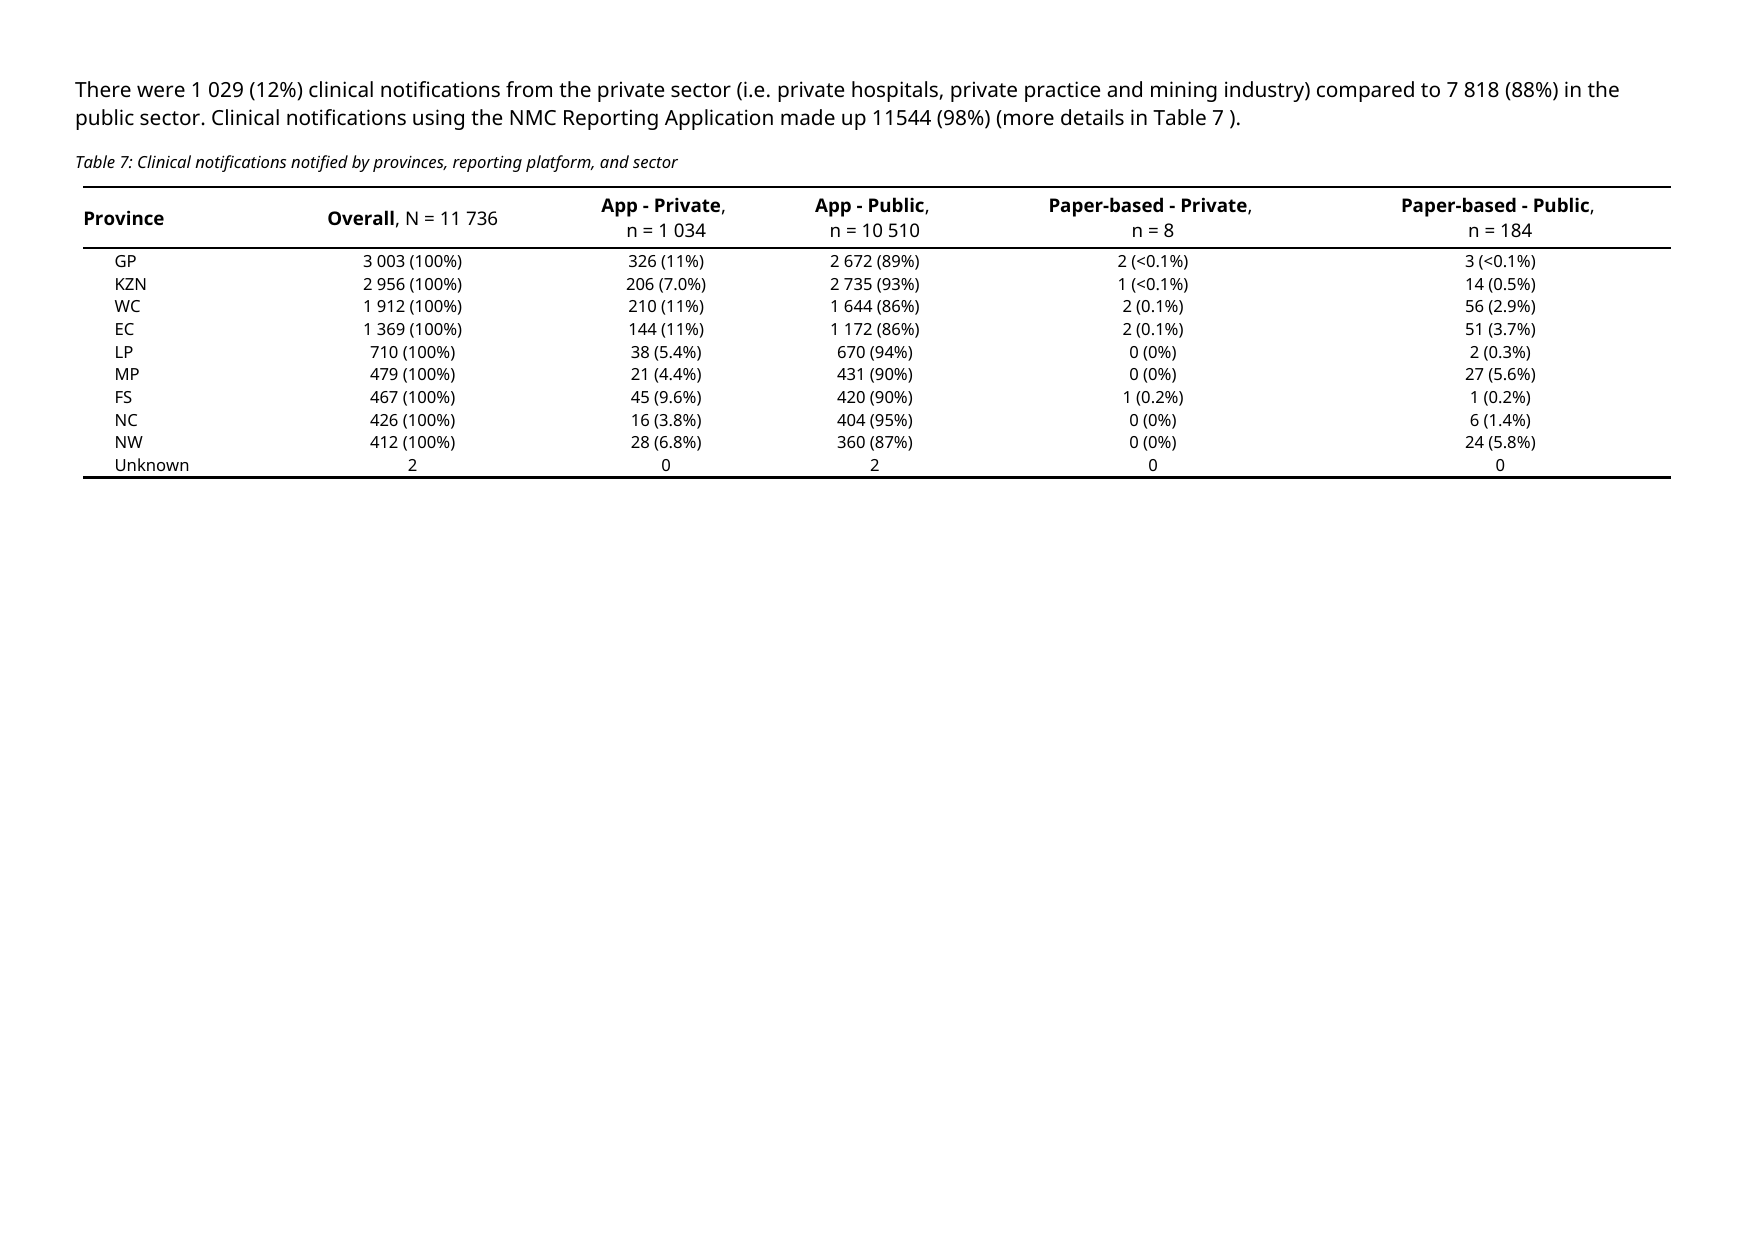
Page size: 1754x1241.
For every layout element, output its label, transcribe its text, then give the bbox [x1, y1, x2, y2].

table_cell 670 (94%) [773, 340, 976, 363]
table_cell 2 [773, 454, 976, 476]
table_cell 1 (0.2%) [1329, 386, 1671, 408]
table_cell 16 (3.8%) [559, 408, 773, 431]
table_cell 144 (11%) [559, 318, 773, 340]
table_cell 0 [1329, 454, 1671, 476]
table_cell 27 (5.6%) [1329, 363, 1671, 386]
table_cell 467 (100%) [266, 386, 559, 408]
table_cell 431 (90%) [773, 363, 976, 386]
table_cell 2 (0.1%) [976, 295, 1329, 317]
table_cell 412 (100%) [266, 431, 559, 454]
table_header Paper-based - Private, n = 8 [976, 188, 1329, 247]
table_cell 1 912 (100%) [266, 295, 559, 317]
table_cell 0 (0%) [976, 431, 1329, 454]
table_cell 2 (0.3%) [1329, 340, 1671, 363]
table_cell 360 (87%) [773, 431, 976, 454]
table_cell FS [83, 386, 266, 408]
table_cell 6 (1.4%) [1329, 408, 1671, 431]
table_cell 3 (<0.1%) [1329, 249, 1671, 272]
table_cell GP [83, 249, 266, 272]
table_cell 0 [976, 454, 1329, 476]
table_cell 1 (0.2%) [976, 386, 1329, 408]
table_header Province [83, 188, 266, 247]
text Table 7: Clinical notifications notified by provinces, reporting platform, and sector [75, 151, 1679, 173]
table_cell 56 (2.9%) [1329, 295, 1671, 317]
table_cell MP [83, 363, 266, 386]
table_cell 38 (5.4%) [559, 340, 773, 363]
table_cell 24 (5.8%) [1329, 431, 1671, 454]
table_cell 45 (9.6%) [559, 386, 773, 408]
table_cell 1 369 (100%) [266, 318, 559, 340]
table_cell 51 (3.7%) [1329, 318, 1671, 340]
table_header Overall, N = 11 736 [266, 188, 559, 247]
table_header Paper-based - Public, n = 184 [1329, 188, 1671, 247]
table_cell KZN [83, 272, 266, 295]
table_cell 0 (0%) [976, 363, 1329, 386]
table_cell 1 644 (86%) [773, 295, 976, 317]
table_cell 2 (0.1%) [976, 318, 1329, 340]
table_cell 0 (0%) [976, 408, 1329, 431]
table_header App - Private, n = 1 034 [559, 188, 773, 247]
table_cell 710 (100%) [266, 340, 559, 363]
table_cell 479 (100%) [266, 363, 559, 386]
table_cell 426 (100%) [266, 408, 559, 431]
table_cell 1 (<0.1%) [976, 272, 1329, 295]
table_cell Unknown [83, 454, 266, 476]
table_cell 2 [266, 454, 559, 476]
text There were 1 029 (12%) clinical notifications from the private sector (i.e. private hospitals, private practice and mining industry) compared to 7 818 (88%) in the public sector. Clinical notifications using the NMC Reporting Application made up 11544 (98%) (more details in Table 7 ). [75, 75, 1679, 132]
table_cell 2 956 (100%) [266, 272, 559, 295]
table_cell 420 (90%) [773, 386, 976, 408]
table_cell 14 (0.5%) [1329, 272, 1671, 295]
table_cell 2 (<0.1%) [976, 249, 1329, 272]
table_cell 0 [559, 454, 773, 476]
table_cell 1 172 (86%) [773, 318, 976, 340]
table_cell 28 (6.8%) [559, 431, 773, 454]
table_cell EC [83, 318, 266, 340]
table_header App - Public, n = 10 510 [773, 188, 976, 247]
table_cell LP [83, 340, 266, 363]
table_cell NC [83, 408, 266, 431]
table_cell 0 (0%) [976, 340, 1329, 363]
table_cell NW [83, 431, 266, 454]
table_cell 21 (4.4%) [559, 363, 773, 386]
table_cell 3 003 (100%) [266, 249, 559, 272]
table_cell WC [83, 295, 266, 317]
table_cell 404 (95%) [773, 408, 976, 431]
table_cell 326 (11%) [559, 249, 773, 272]
table_cell 206 (7.0%) [559, 272, 773, 295]
table_cell 2 672 (89%) [773, 249, 976, 272]
table_cell 210 (11%) [559, 295, 773, 317]
table_cell 2 735 (93%) [773, 272, 976, 295]
